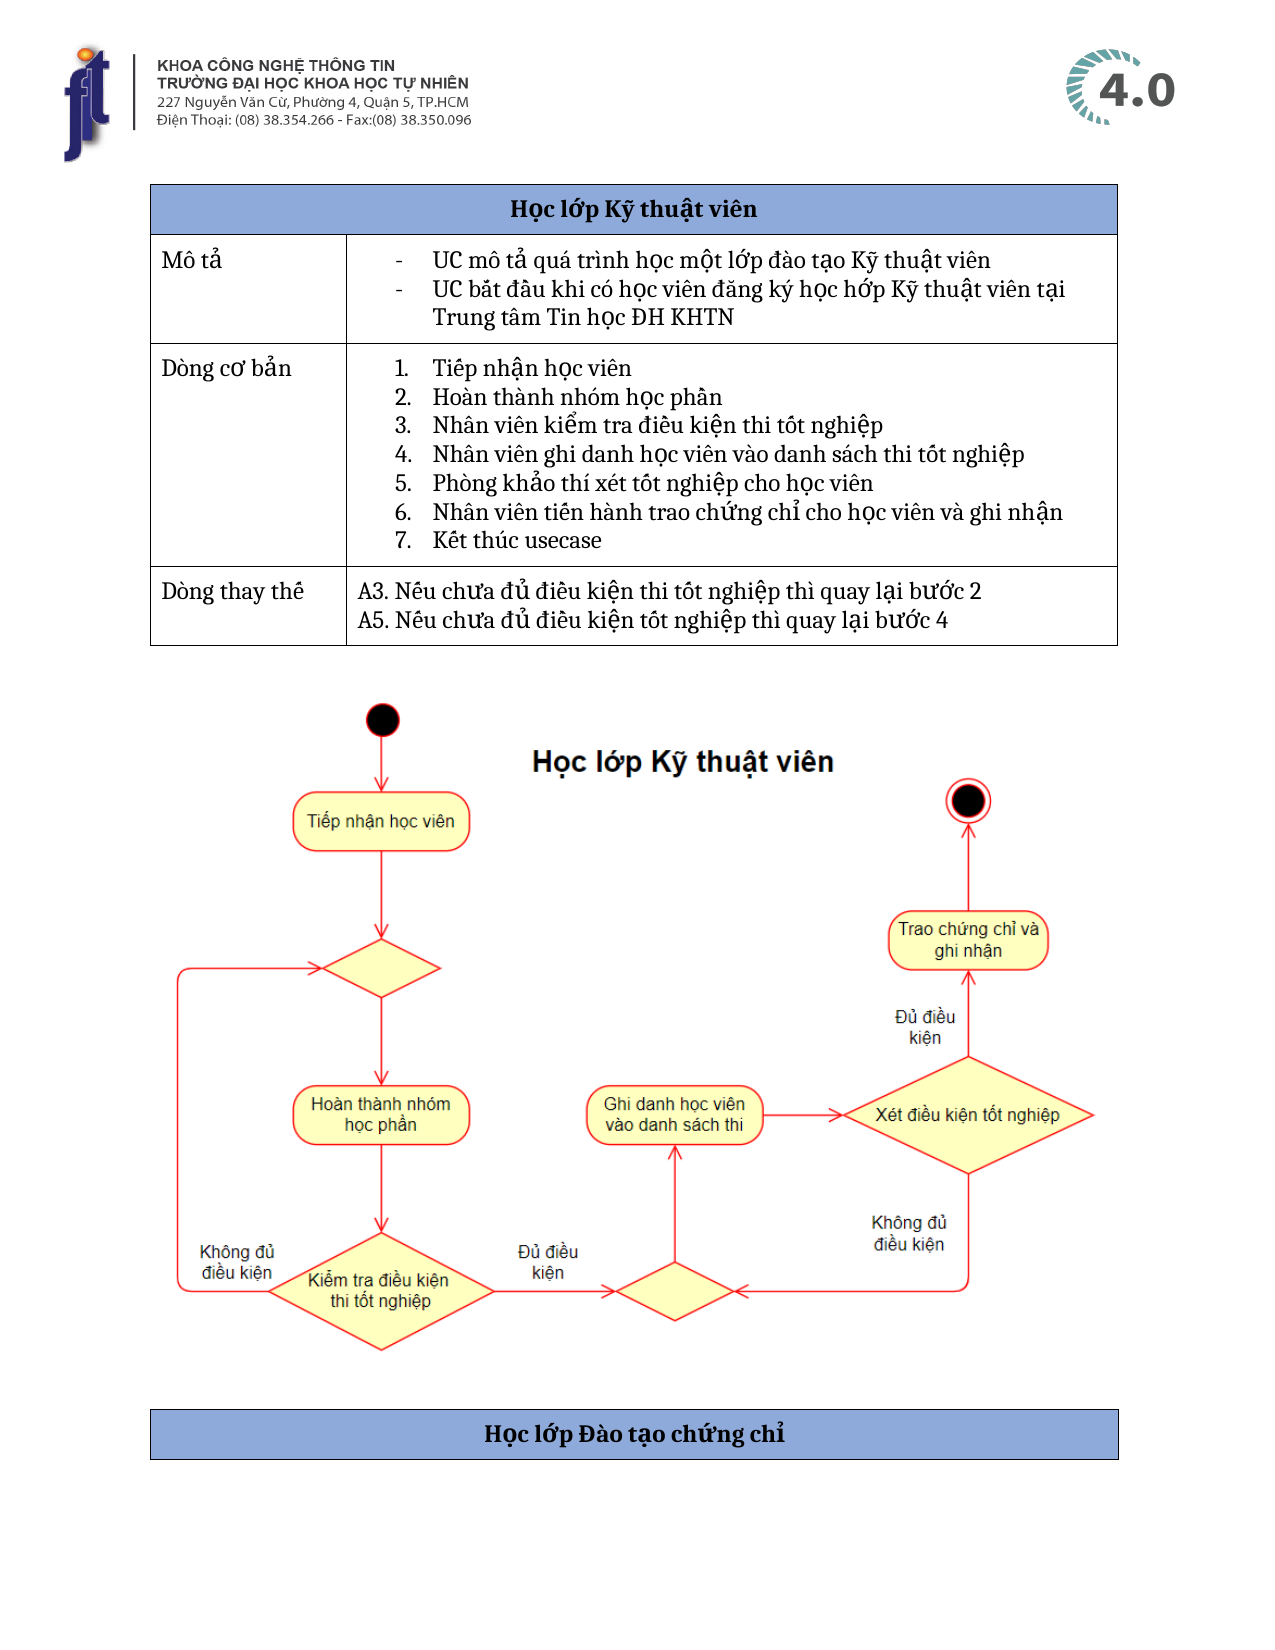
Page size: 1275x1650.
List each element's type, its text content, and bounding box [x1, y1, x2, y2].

table_cell A3. Nếu chưa đủ điều kiện thi tốt nghiệp thì quay lại bước 2 A5. Nếu chưa đủ điều kiện tốt nghiệp thì quay lại bước 4 [347, 567, 1117, 645]
table_cell Dòng thay thế [151, 567, 346, 645]
table_header Học lớp Đào tạo chứng chỉ [151, 1410, 1118, 1459]
picture [1059, 42, 1182, 128]
table_cell UC mô tả quá trình học một lớp đào tạo Kỹ thuật viên UC bắt đầu khi có học viên đăng ký học hớp Kỹ thuật viên tại Trung tâm Tin học ĐH KHTN [347, 235, 1117, 342]
picture [41, 38, 504, 184]
table_header Học lớp Kỹ thuật viên [151, 185, 1117, 234]
picture [150, 674, 1141, 1380]
table_cell Dòng cơ bản [151, 344, 346, 566]
table_cell Tiếp nhận học viên Hoàn thành nhóm học phần Nhân viên kiểm tra điều kiện thi tốt nghiệp Nhân viên ghi danh học viên vào danh sách thi tốt nghiệp Phòng khảo thí xét tốt nghiệp cho học viên Nhân viên tiến hành trao chứng chỉ cho học viên và ghi nhận Kết thúc usecase [347, 344, 1117, 566]
table_cell Mô tả [151, 235, 346, 342]
